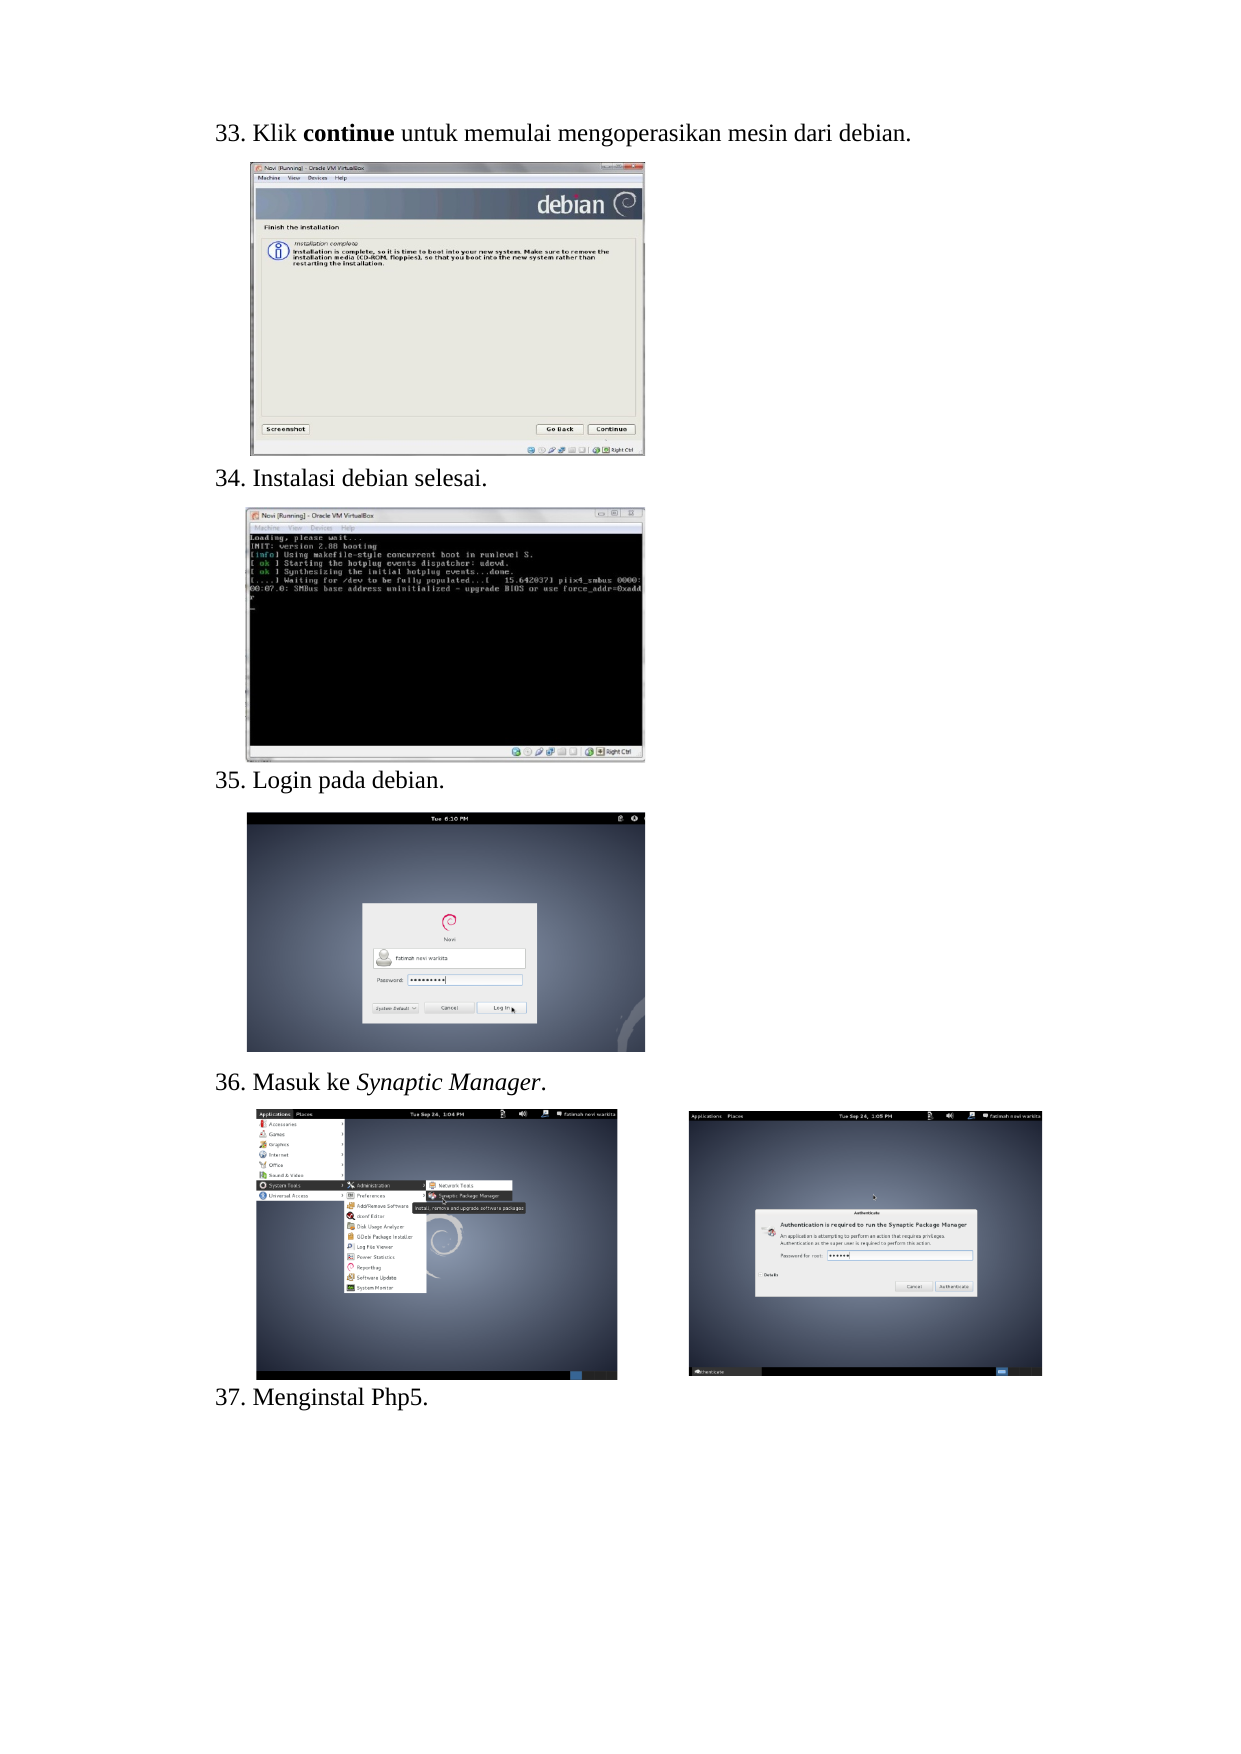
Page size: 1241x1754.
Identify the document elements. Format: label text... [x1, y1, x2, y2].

picture [256, 1109, 618, 1380]
picture [245, 507, 646, 763]
list Menginstal Php5. [215, 1382, 1122, 1410]
list Instalasi debian selesai. [215, 463, 1122, 492]
list Login pada debian. [215, 765, 1122, 794]
list Masuk ke Synaptic Manager. [215, 1067, 1122, 1096]
picture [246, 812, 646, 1052]
picture [688, 1111, 1043, 1376]
list Klik continue untuk memulai mengoperasikan mesin dari debian. [215, 118, 1122, 147]
picture [250, 162, 646, 456]
